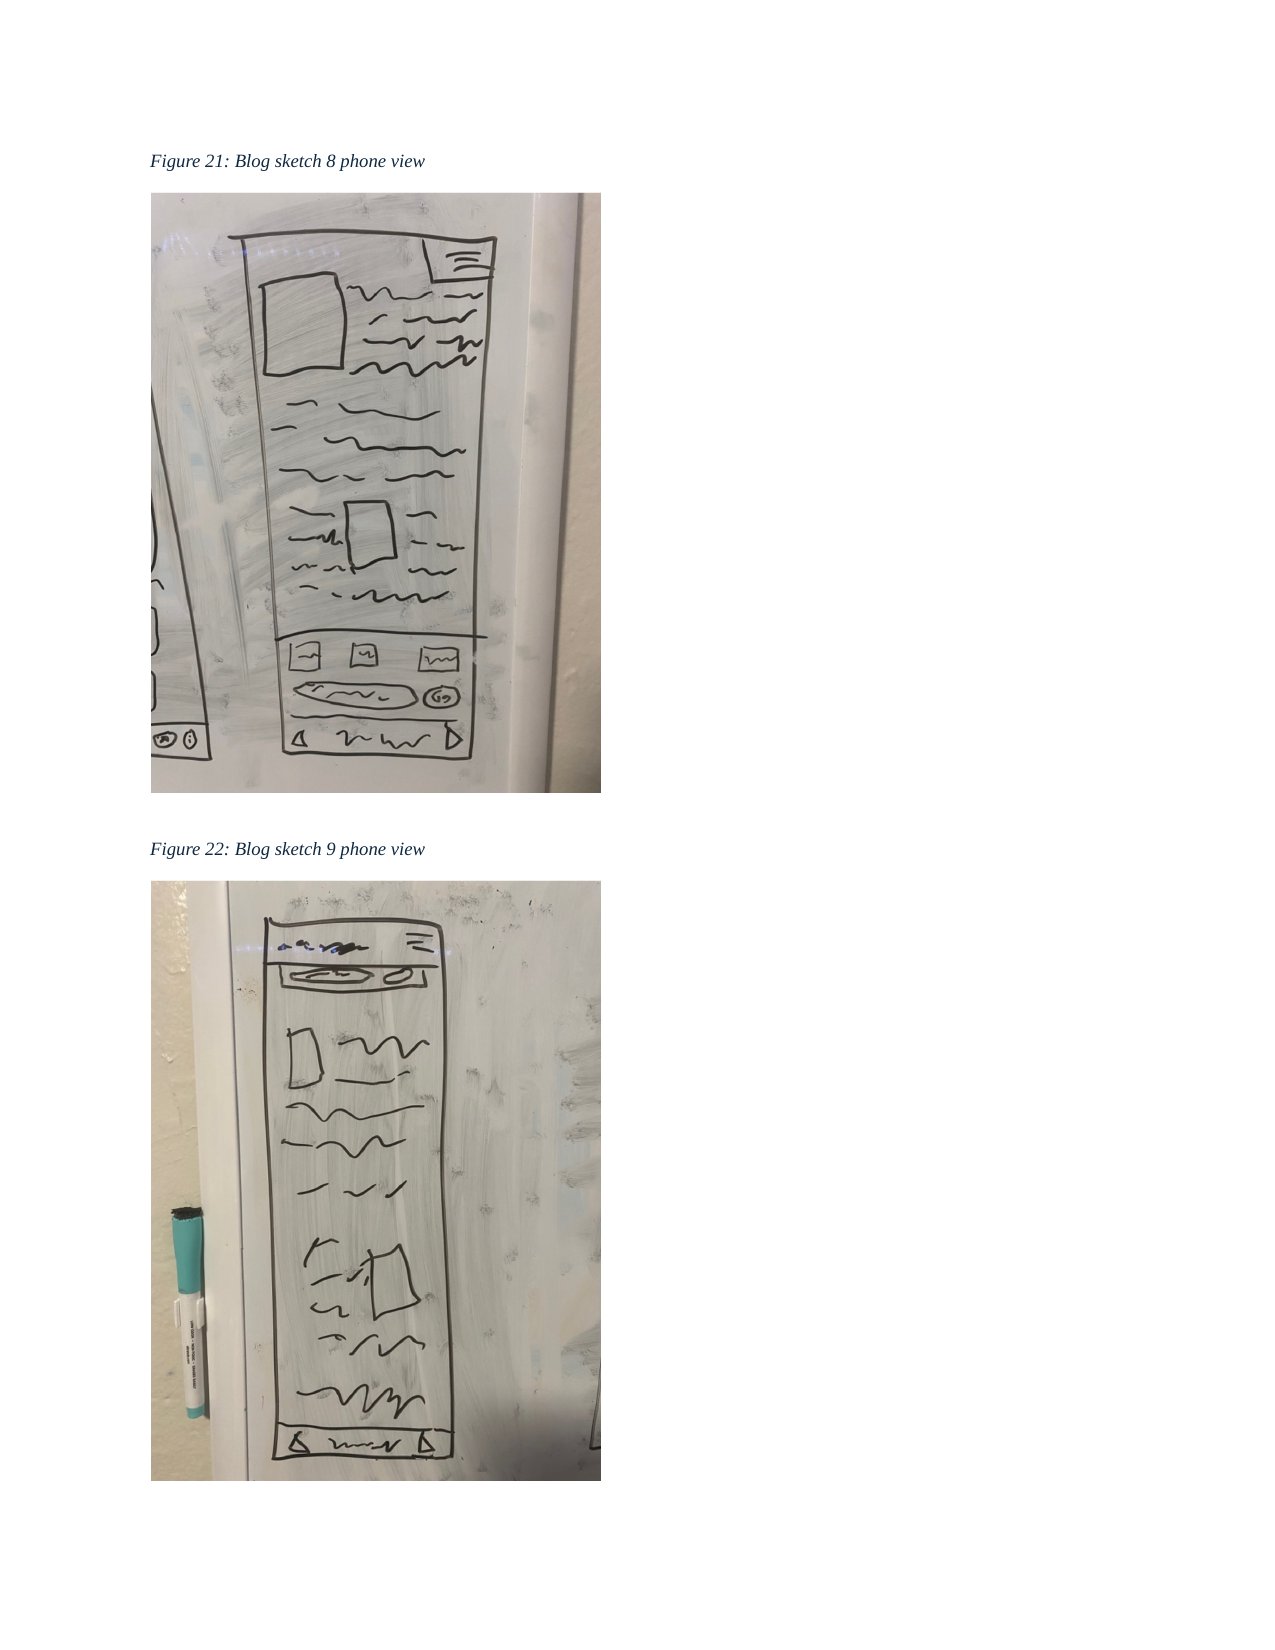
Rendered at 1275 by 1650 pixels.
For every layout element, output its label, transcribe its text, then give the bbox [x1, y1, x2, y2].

picture [151, 881, 601, 1480]
picture [151, 193, 601, 792]
